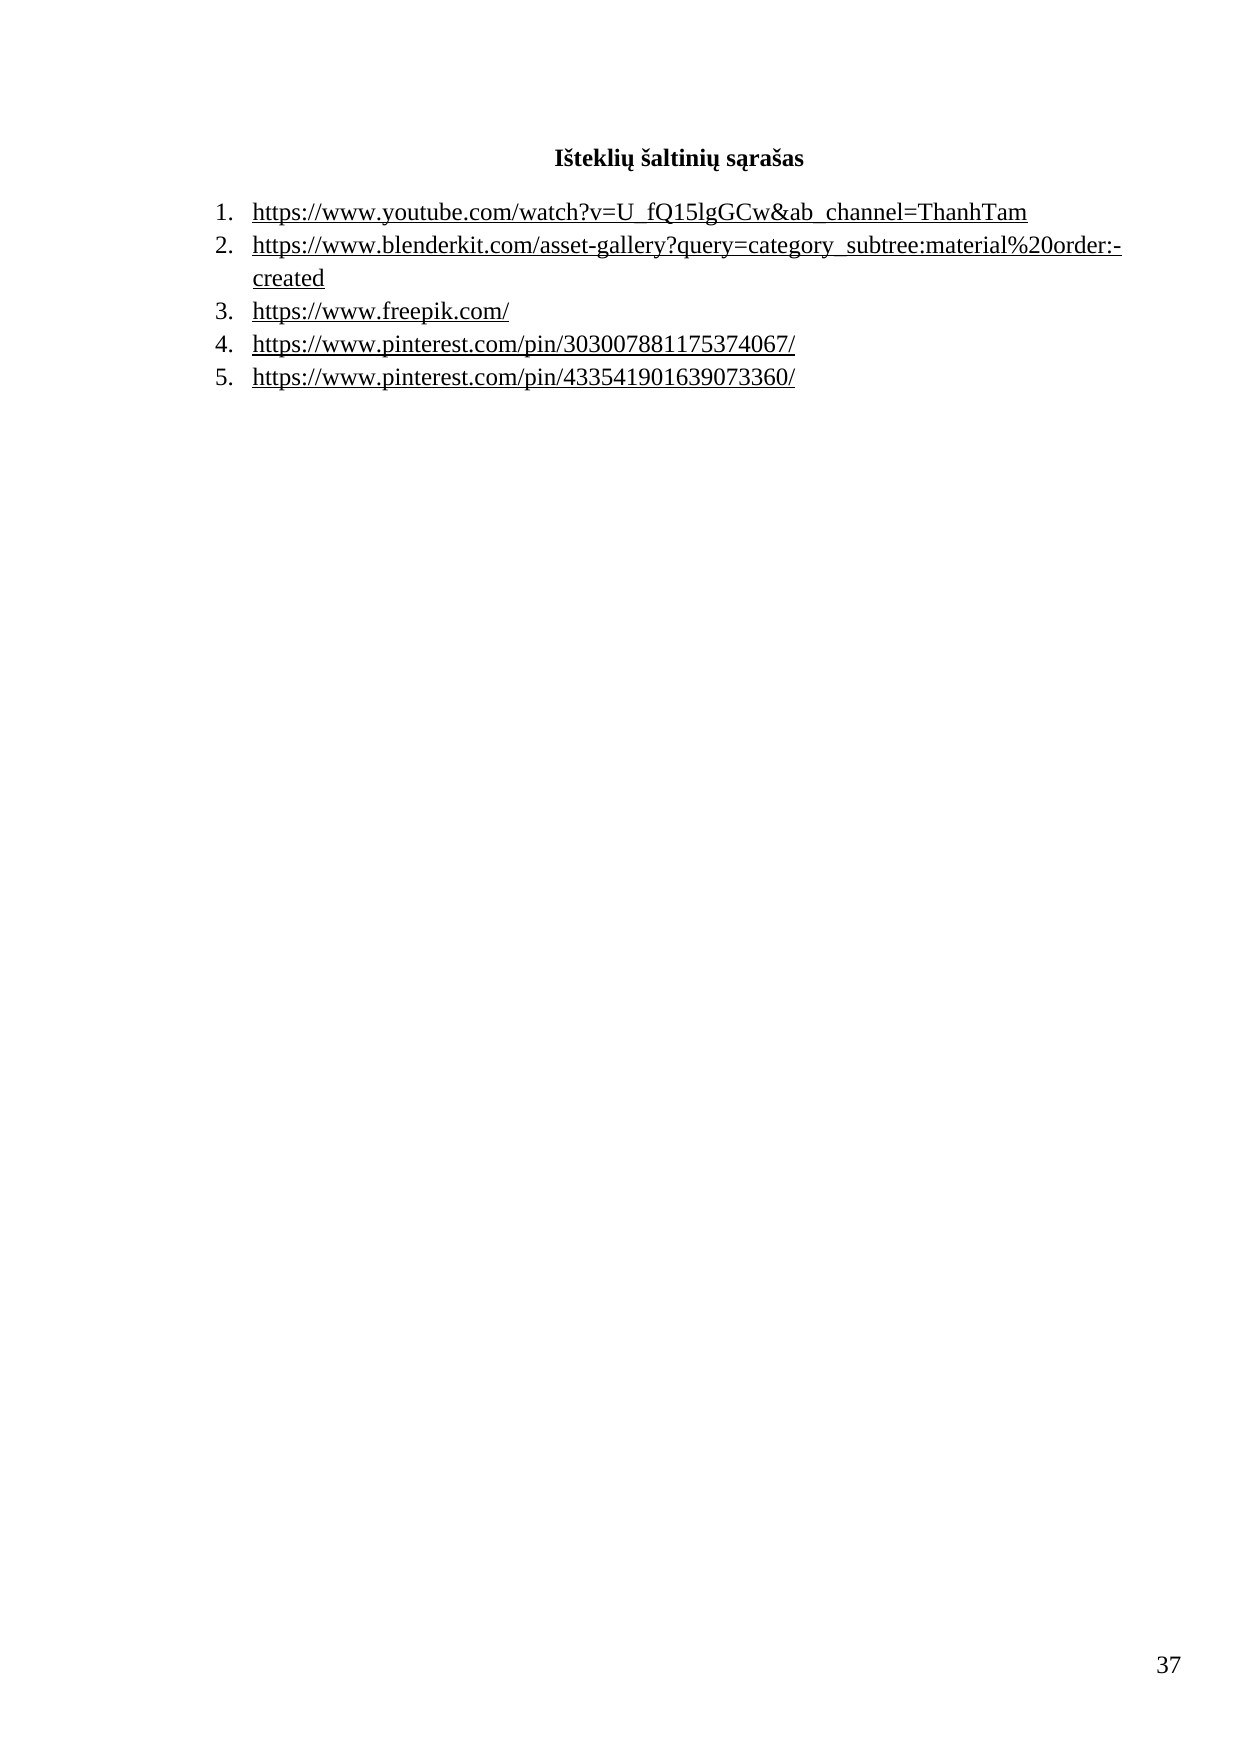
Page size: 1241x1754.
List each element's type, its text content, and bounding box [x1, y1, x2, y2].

list https://www.freepik.com/ [215, 296, 1181, 325]
list https://www.pinterest.com/pin/303007881175374067/ [215, 329, 1181, 358]
list https://www.youtube.com/watch?v=U_fQ15lgGCw&ab_channel=ThanhTam [215, 197, 1181, 226]
list https://www.pinterest.com/pin/433541901639073360/ [215, 362, 1181, 391]
text Išteklių šaltinių sąrašas [177, 143, 1181, 172]
list https://www.blenderkit.com/asset-gallery?query=category_subtree:material%20order:-created [215, 230, 1181, 292]
